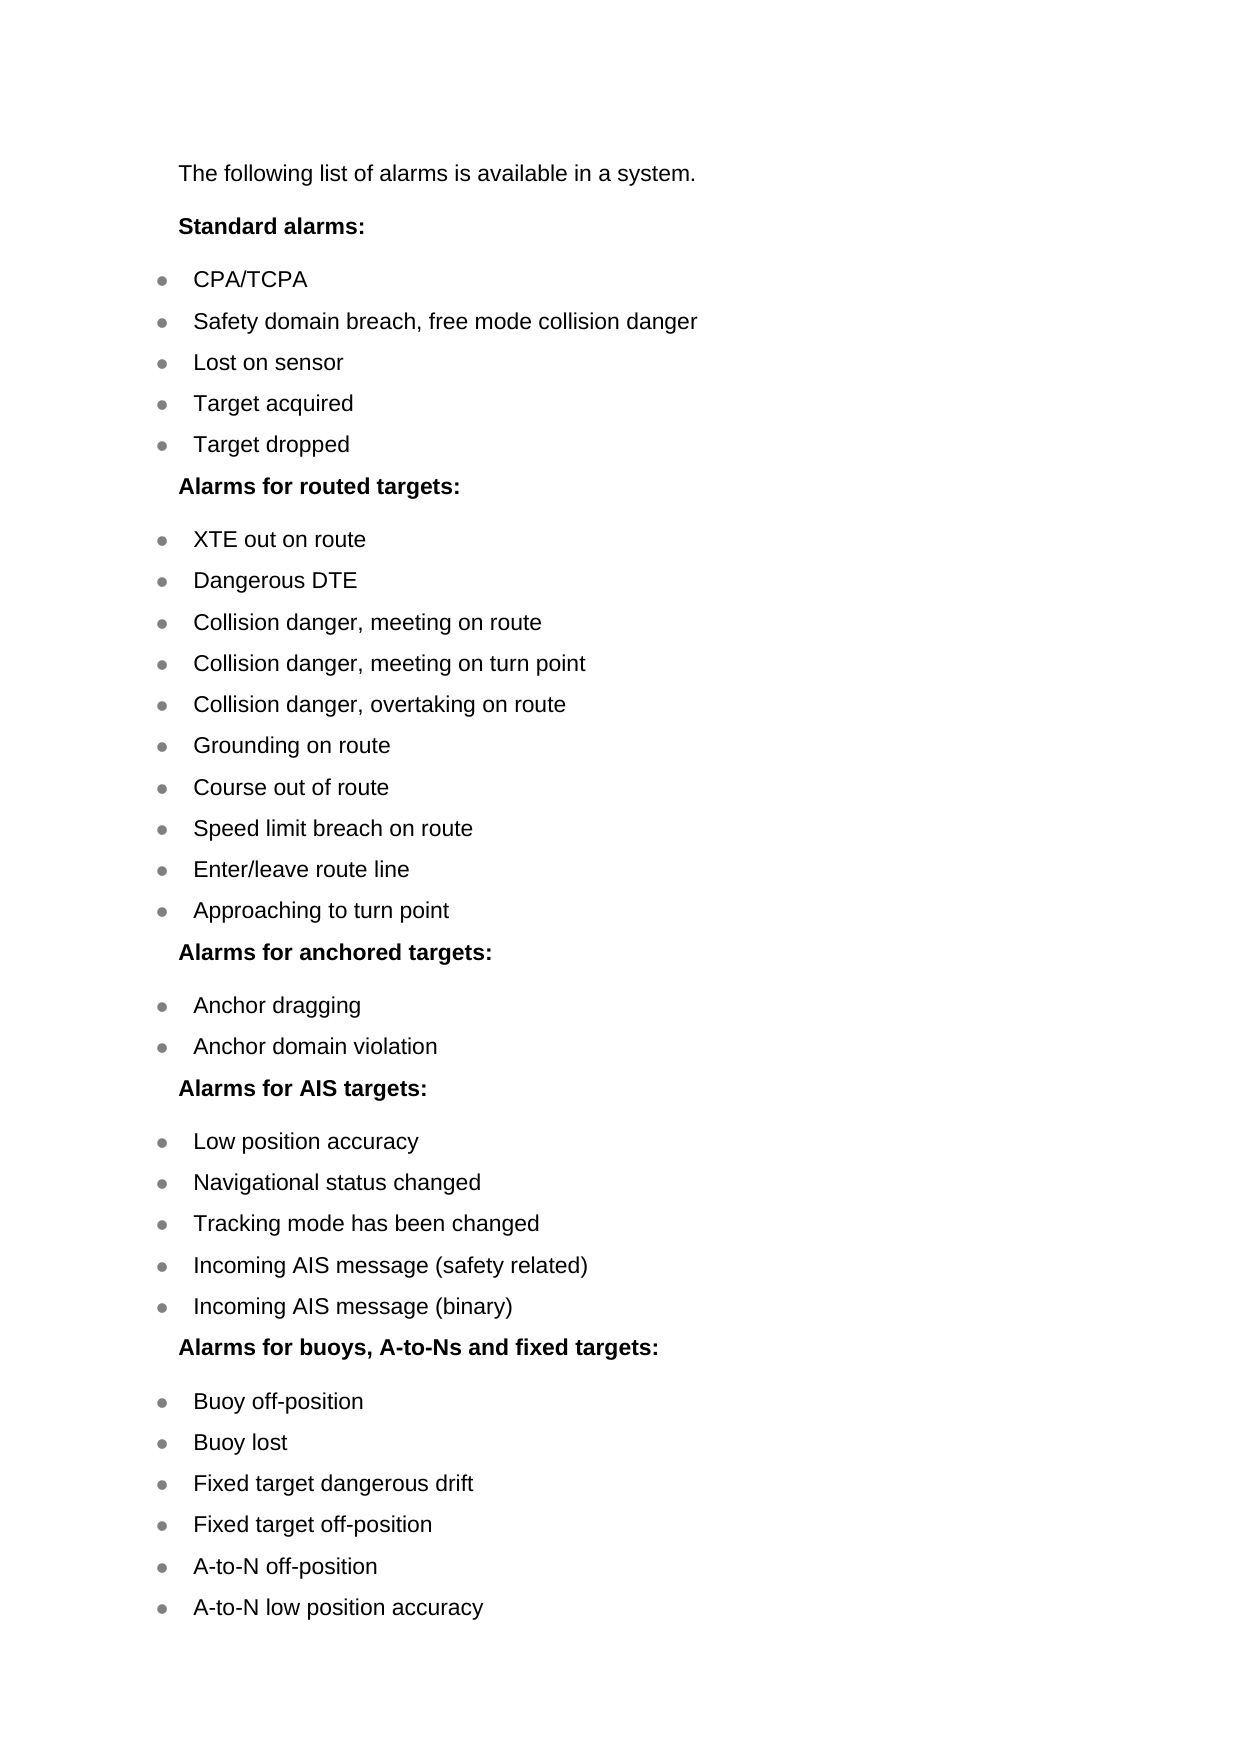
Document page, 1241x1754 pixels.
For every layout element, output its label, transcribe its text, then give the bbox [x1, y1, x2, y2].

list Anchor dragging [156, 992, 1122, 1019]
list Grounding on route [156, 732, 1122, 759]
list Collision danger, overtaking on route [156, 691, 1122, 718]
text Alarms for buoys, A-to-Ns and fixed targets: [118, 1334, 1122, 1361]
list Enter/leave route line [156, 856, 1122, 883]
list Target dropped [156, 431, 1122, 458]
list Lost on sensor [156, 349, 1122, 376]
list XTE out on route [156, 526, 1122, 553]
list Anchor domain violation [156, 1033, 1122, 1060]
text Alarms for AIS targets: [118, 1074, 1122, 1101]
list Dangerous DTE [156, 567, 1122, 594]
text Alarms for anchored targets: [118, 938, 1122, 965]
list Buoy off-position [156, 1388, 1122, 1414]
list A-to-N low position accuracy [156, 1594, 1122, 1621]
list Buoy lost [156, 1429, 1122, 1456]
list Speed limit breach on route [156, 815, 1122, 841]
list Collision danger, meeting on turn point [156, 650, 1122, 676]
list Incoming AIS message (binary) [156, 1293, 1122, 1319]
list Tracking mode has been changed [156, 1210, 1122, 1237]
list Navigational status changed [156, 1169, 1122, 1196]
list Fixed target off-position [156, 1511, 1122, 1538]
text Standard alarms: [118, 213, 1122, 239]
list CPA/TCPA [156, 266, 1122, 293]
text Alarms for routed targets: [118, 473, 1122, 499]
list A-to-N off-position [156, 1553, 1122, 1579]
list Approaching to turn point [156, 897, 1122, 924]
list Target acquired [156, 390, 1122, 417]
list Low position accuracy [156, 1128, 1122, 1154]
list Incoming AIS message (safety related) [156, 1252, 1122, 1278]
list Fixed target dangerous drift [156, 1470, 1122, 1497]
list Course out of route [156, 773, 1122, 800]
list Collision danger, meeting on route [156, 608, 1122, 635]
text The following list of alarms is available in a system. [118, 159, 1122, 186]
list Safety domain breach, free mode collision danger [156, 308, 1122, 334]
